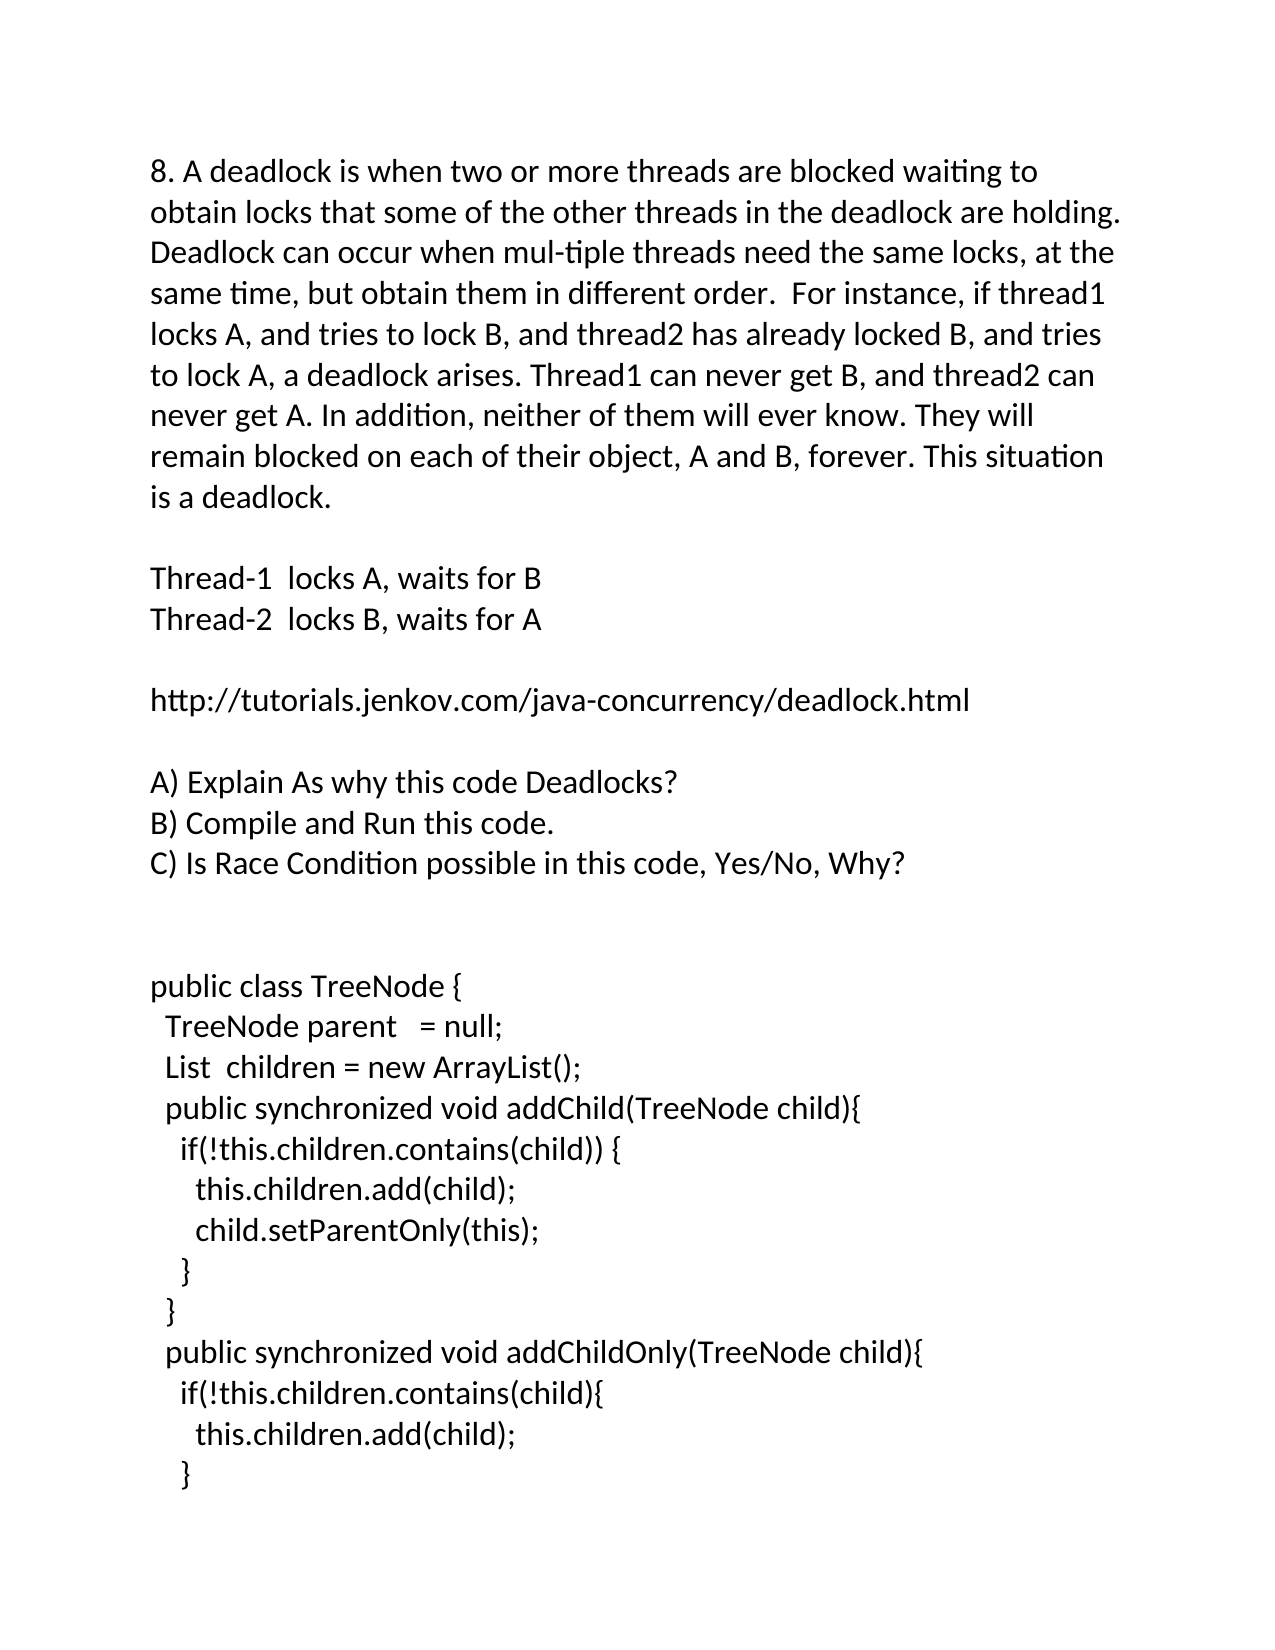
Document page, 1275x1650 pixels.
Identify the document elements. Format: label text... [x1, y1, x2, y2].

text A) Explain As why this code Deadlocks? [150, 761, 1125, 802]
text public class TreeNode { [150, 964, 1125, 1005]
text if(!this.children.contains(child){ [150, 1372, 1125, 1413]
text public synchronized void addChildOnly(TreeNode child){ [150, 1331, 1125, 1372]
text http://tutorials.jenkov.com/java-concurrency/deadlock.html [150, 679, 1125, 720]
text C) Is Race Condition possible in this code, Yes/No, Why? [150, 842, 1125, 883]
text this.children.add(child); [150, 1168, 1125, 1209]
text 8. A deadlock is when two or more threads are blocked waiting to obtain locks that some of the other threads in the deadlock are holding. Deadlock can occur when mul-tiple threads need the same locks, at the same time, but obtain them in different order. For instance, if thread1 locks A, and tries to lock B, and thread2 has already locked B, and tries to lock A, a deadlock arises. Thread1 can never get B, and thread2 can never get A. In addition, neither of them will ever know. They will remain blocked on each of their object, A and B, forever. This situation is a deadlock. [150, 150, 1125, 517]
text this.children.add(child); [150, 1413, 1125, 1453]
text TreeNode parent = null; [150, 1005, 1125, 1046]
text List children = new ArrayList(); [150, 1046, 1125, 1087]
text } [150, 1453, 1125, 1494]
text child.setParentOnly(this); [150, 1209, 1125, 1250]
text } [150, 1290, 1125, 1331]
text B) Compile and Run this code. [150, 802, 1125, 842]
text if(!this.children.contains(child)) { [150, 1127, 1125, 1168]
text Thread-1 locks A, waits for B [150, 557, 1125, 598]
text } [150, 1250, 1125, 1290]
text Thread-2 locks B, waits for A [150, 598, 1125, 639]
text public synchronized void addChild(TreeNode child){ [150, 1087, 1125, 1127]
